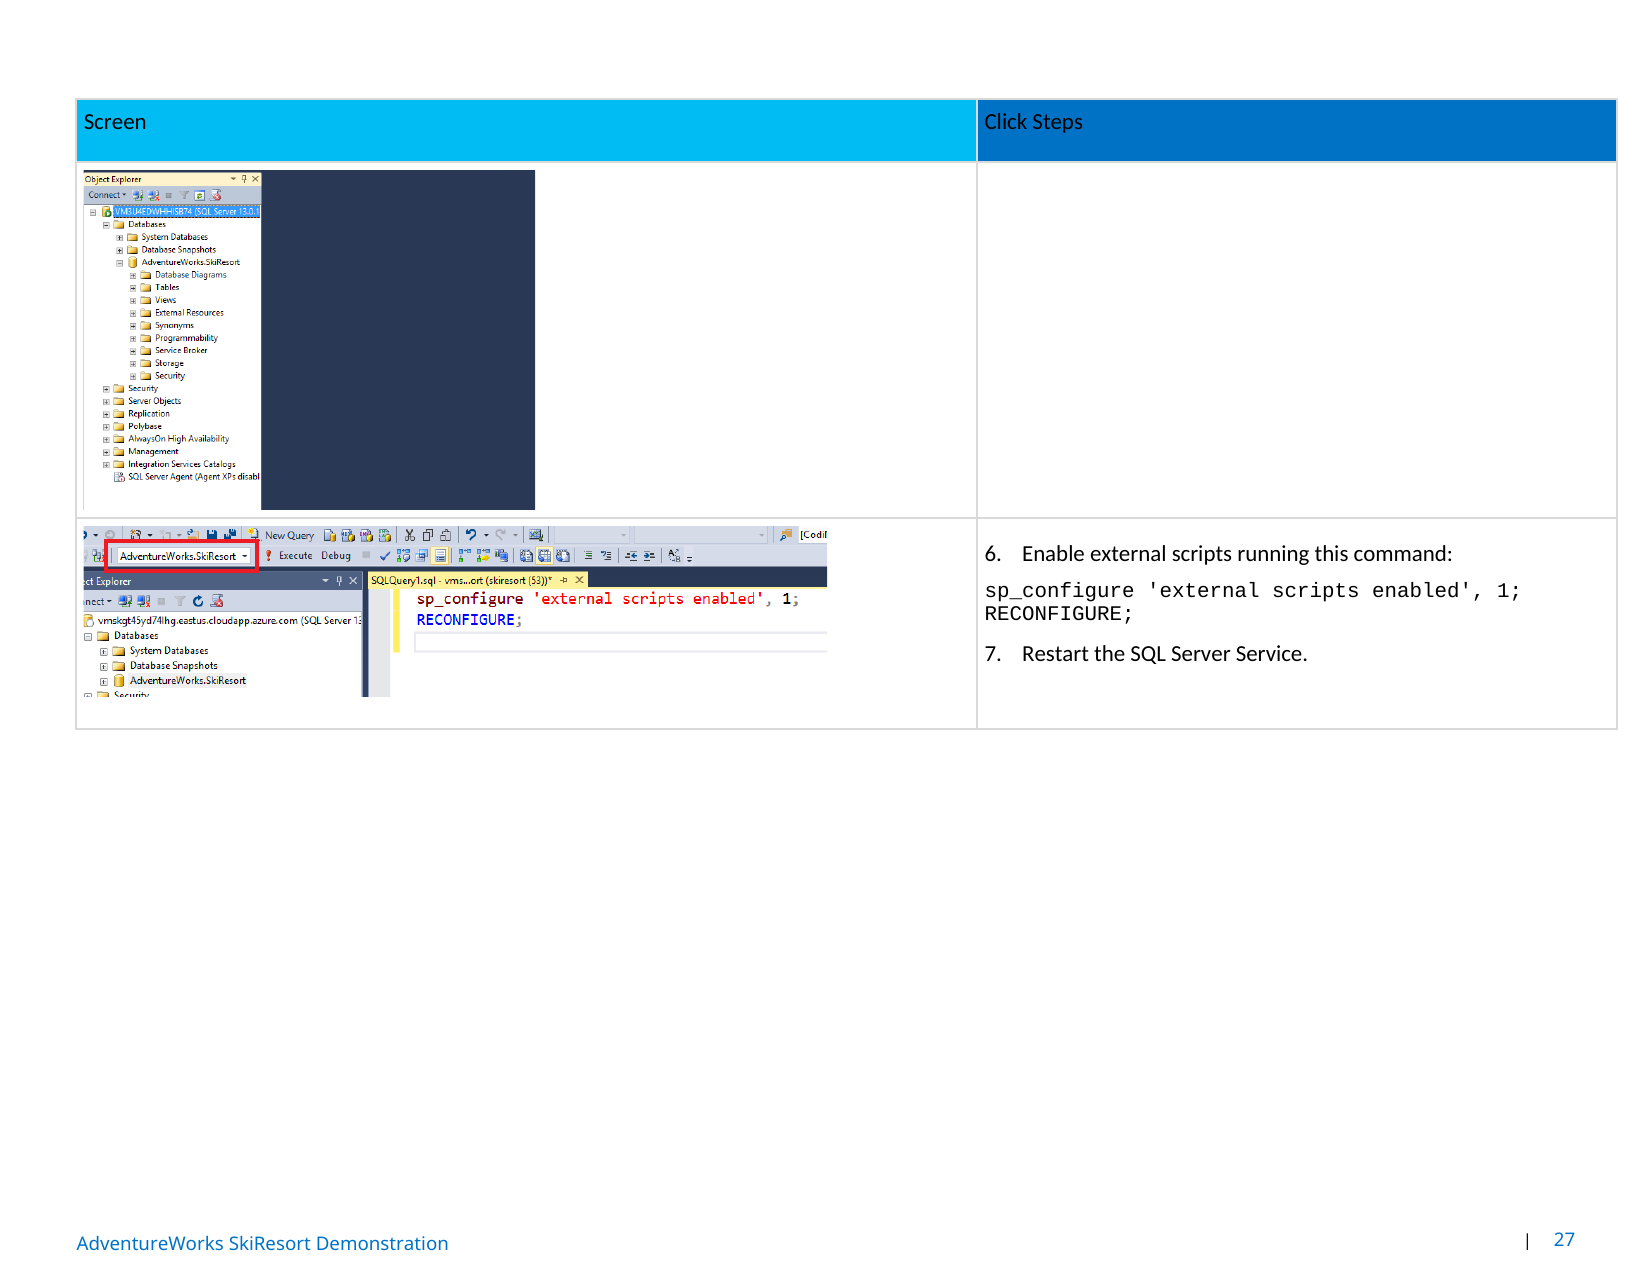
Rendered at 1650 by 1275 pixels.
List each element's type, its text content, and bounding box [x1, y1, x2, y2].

picture [83, 170, 536, 510]
table_header Screen [77, 100, 976, 161]
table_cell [978, 163, 1616, 517]
table_header Click Steps [978, 100, 1616, 161]
table_cell [77, 163, 976, 517]
table_cell [77, 519, 976, 728]
table_cell Enable external scripts running this command: sp_configure 'external scripts enabled', 1; RECONFIGURE; Restart the SQL Server Service. [978, 519, 1616, 728]
picture [83, 526, 828, 697]
